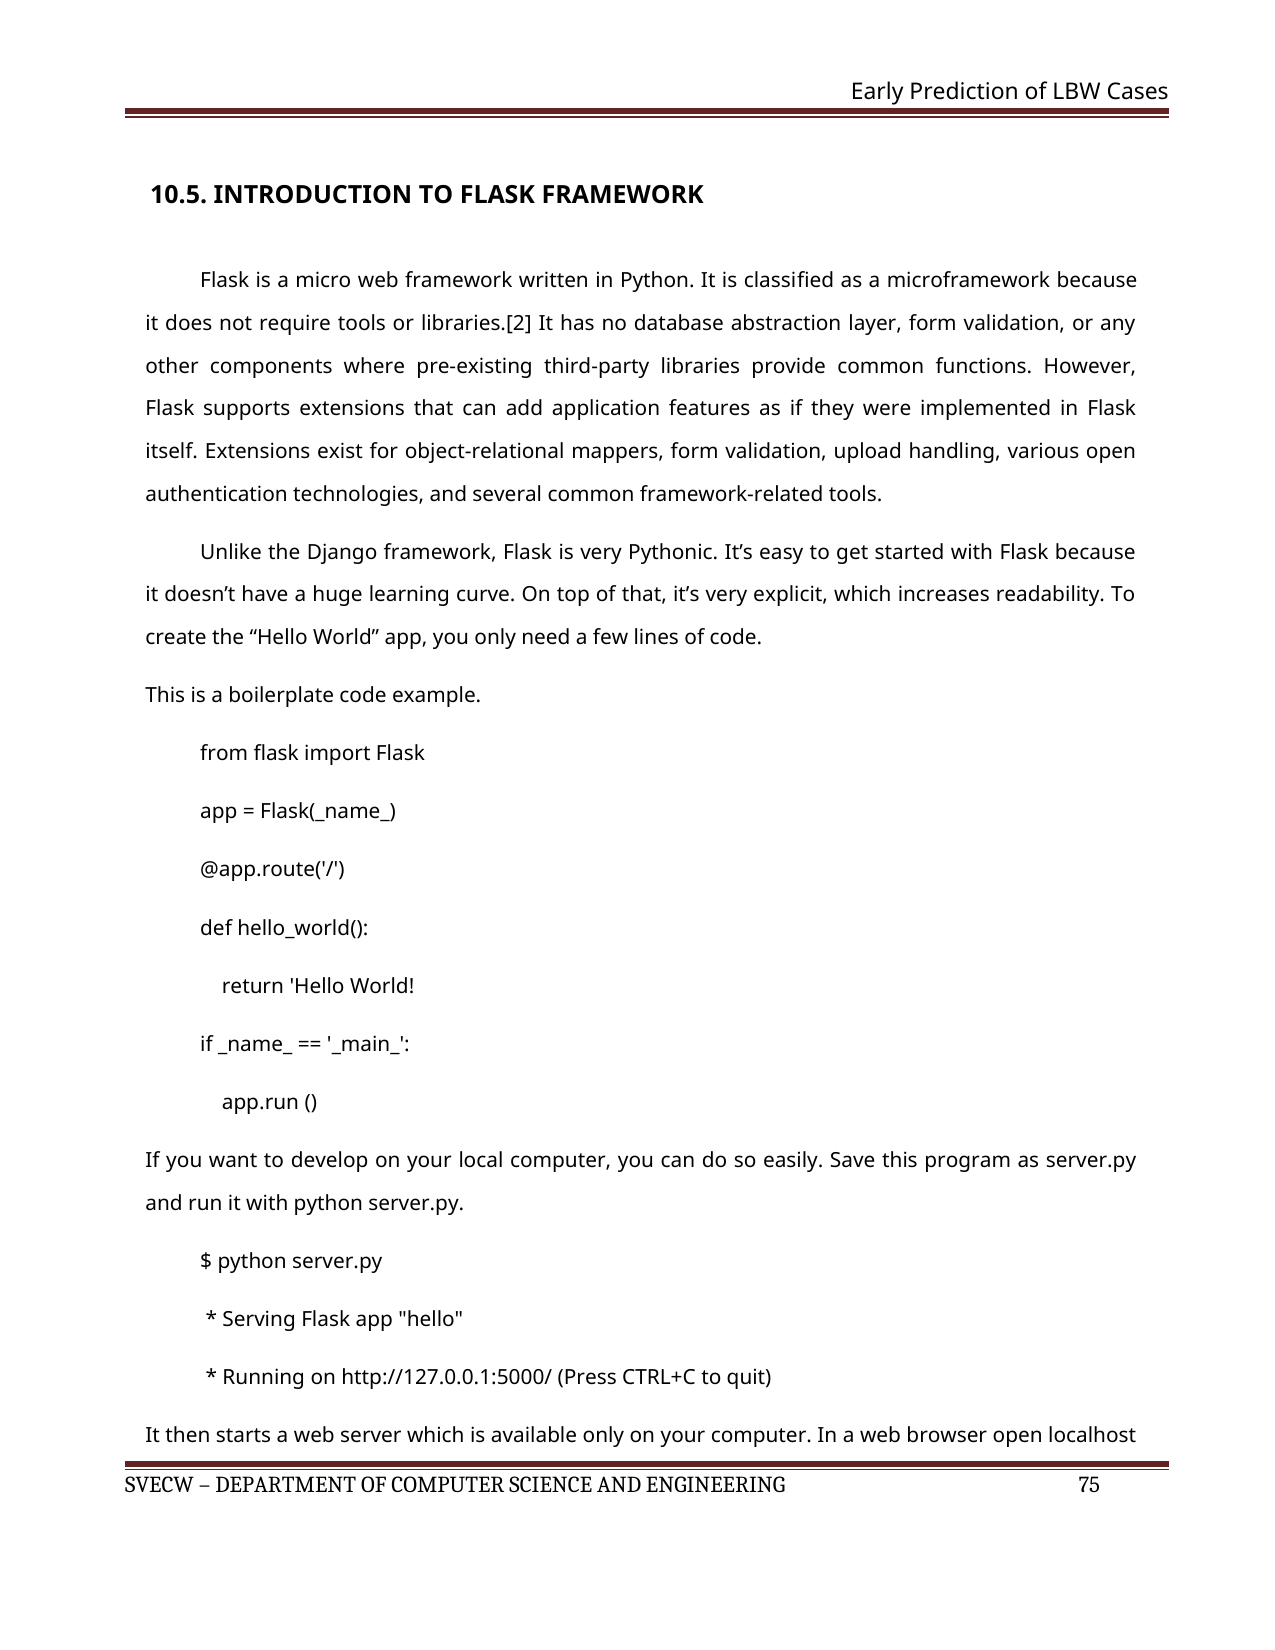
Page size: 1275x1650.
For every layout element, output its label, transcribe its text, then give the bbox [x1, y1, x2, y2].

text * Running on http://127.0.0.1:5000/ (Press CTRL+C to quit) [200, 1362, 1138, 1391]
text return 'Hello World! [200, 971, 1138, 999]
text @app.route('/') [200, 854, 1138, 883]
text app.run () [200, 1087, 1138, 1115]
text $ python server.py [200, 1246, 1138, 1274]
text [145, 1420, 1138, 1449]
text from flask import Flask [200, 738, 1138, 767]
text app = Flask(_name_) [200, 796, 1138, 825]
subtitle 10.5. INTRODUCTION TO FLASK FRAMEWORK [150, 176, 1169, 210]
text * Serving Flask app "hello" [200, 1304, 1138, 1332]
text def hello_world(): [200, 913, 1138, 941]
text This is a boilerplate code example. [145, 680, 1138, 708]
text If you want to develop on your local computer, you can do so easily. Save this program as server.py and run it with python server.py. [145, 1145, 1138, 1216]
text Flask is a micro web framework written in Python. It is classified as a microframework because it does not require tools or libraries.[2] It has no database abstraction layer, form validation, or any other components where pre-existing third-party libraries provide common functions. However, Flask supports extensions that can add application features as if they were implemented in Flask itself. Extensions exist for object-relational mappers, form validation, upload handling, various open authentication technologies, and several common framework-related tools. [145, 266, 1138, 507]
text if _name_ == '_main_': [200, 1029, 1138, 1057]
text Unlike the Django framework, Flask is very Pythonic. It’s easy to get started with Flask because it doesn’t have a huge learning curve. On top of that, it’s very explicit, which increases readability. To create the “Hello World” app, you only need a few lines of code. [145, 537, 1138, 650]
